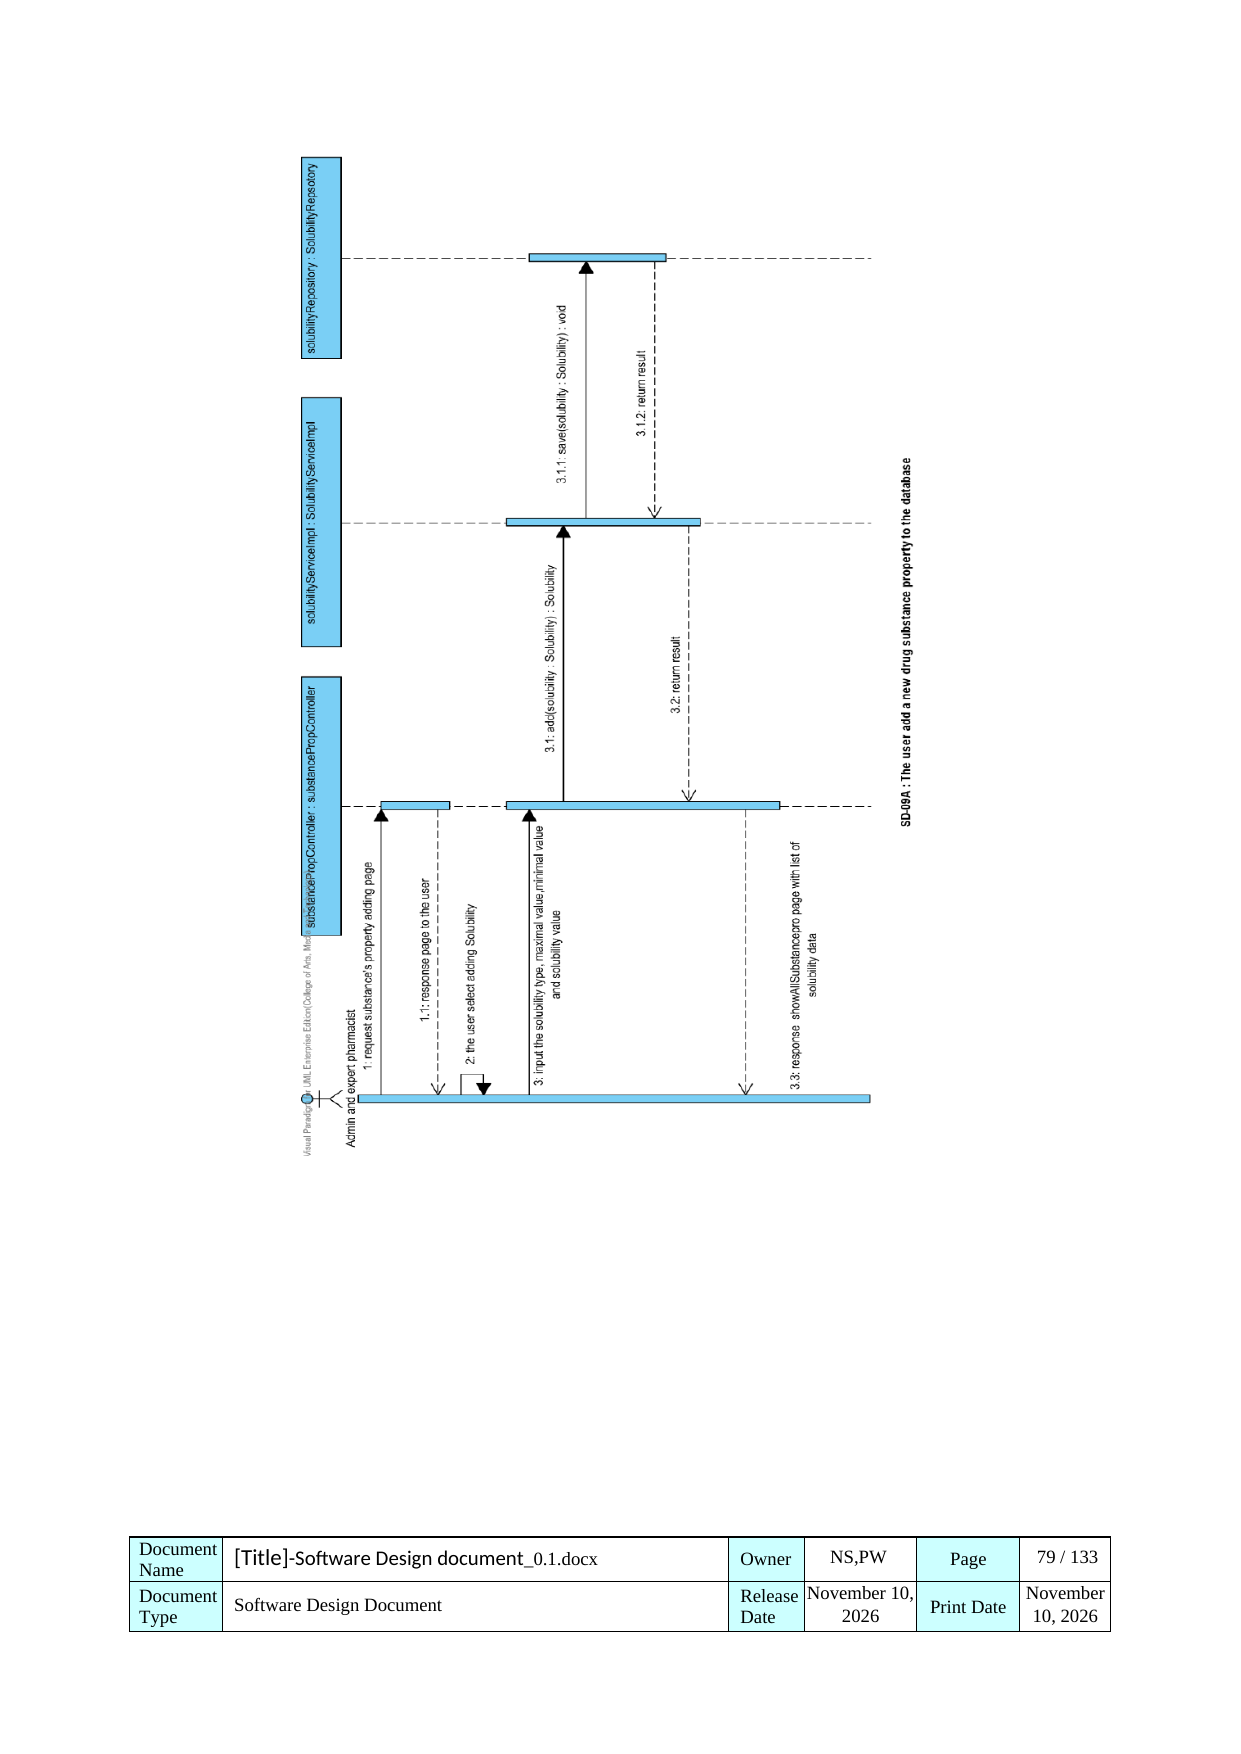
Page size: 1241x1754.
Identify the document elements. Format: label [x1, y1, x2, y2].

picture [299, 154, 943, 1156]
